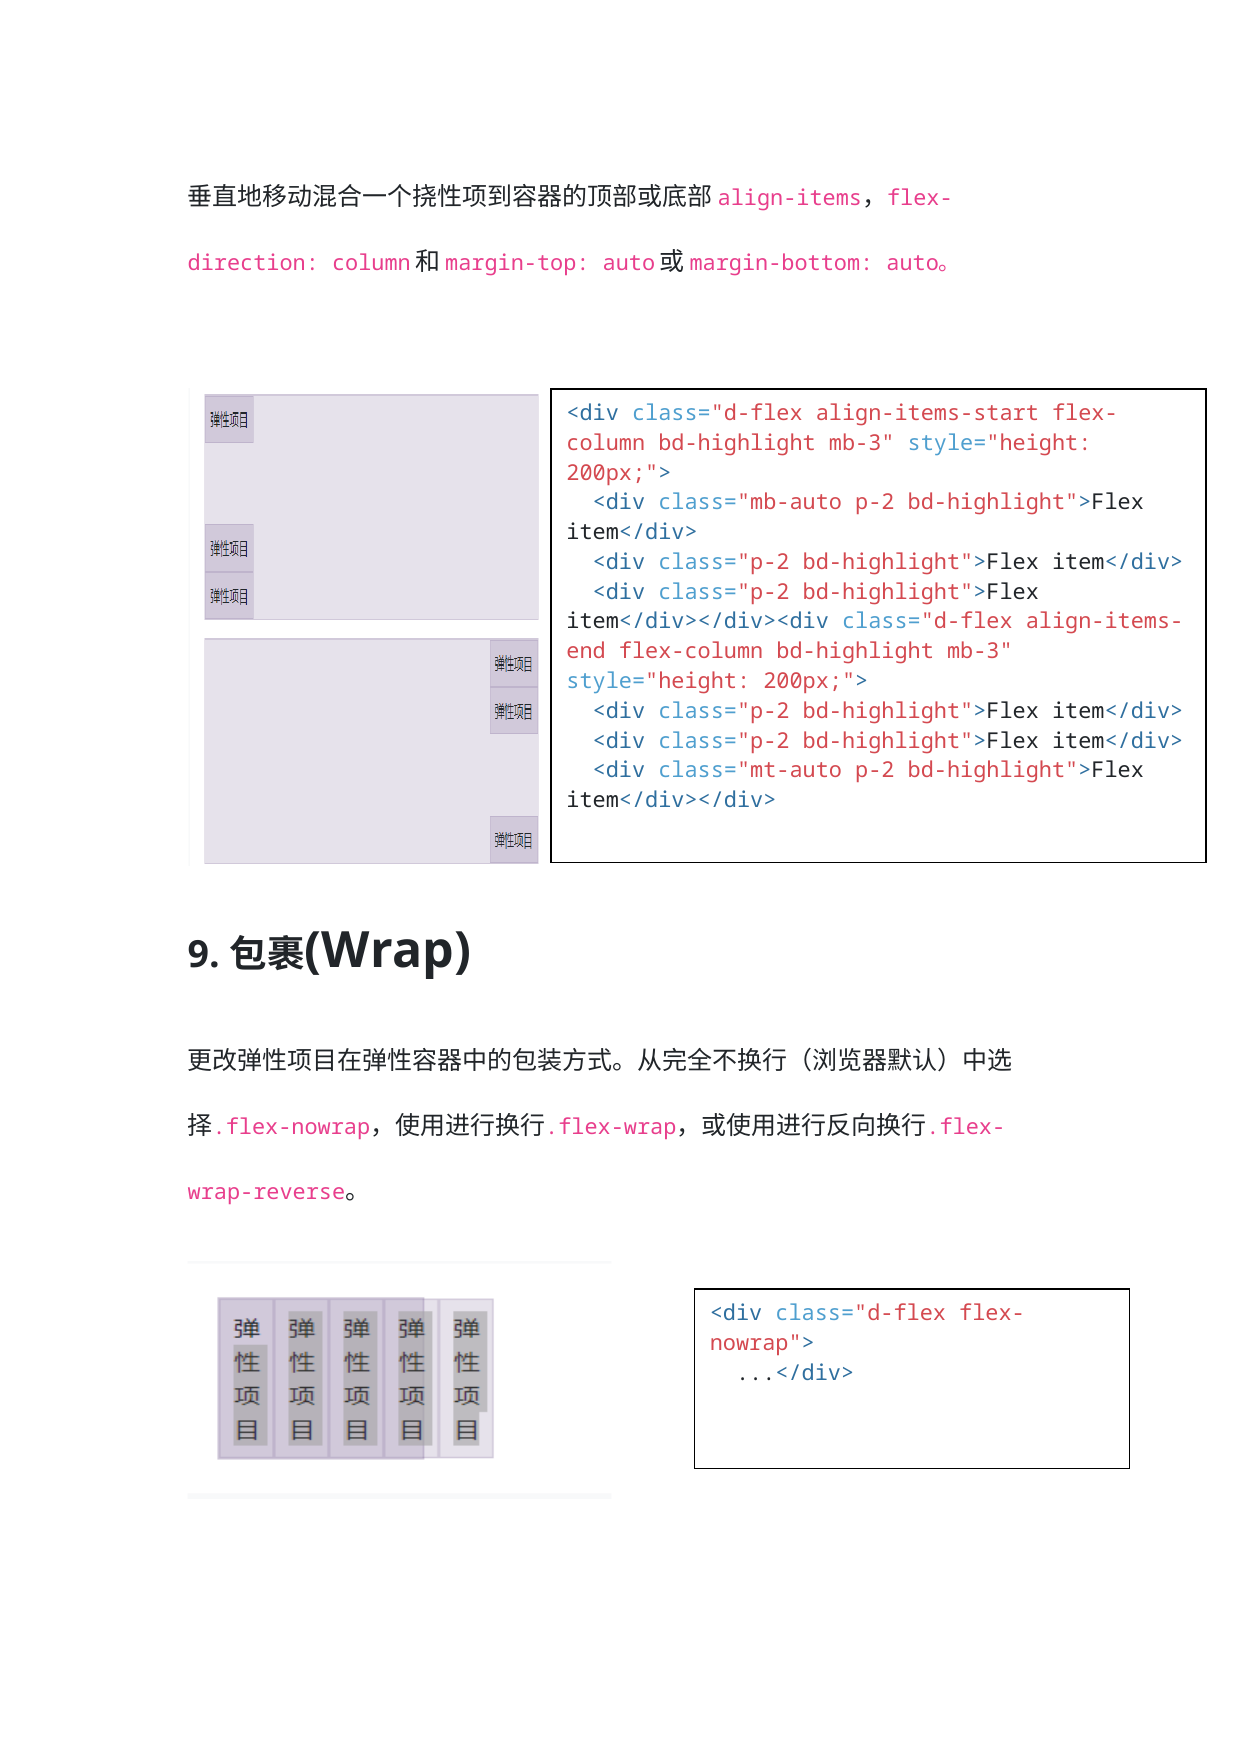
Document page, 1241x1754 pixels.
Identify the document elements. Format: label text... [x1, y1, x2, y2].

picture [187, 388, 549, 866]
picture [187, 1261, 612, 1499]
subtitle 包裹(Wrap) [187, 899, 1053, 997]
text 更改弹性项目在弹性容器中的包装方式。从完全不换行（浏览器默认）中选择.flex-nowrap，使用进行换行.flex-wrap，或使用进行反向换行.flex-wrap-reverse。 [187, 1026, 1053, 1221]
text 垂直地移动混合一个挠性项到容器的顶部或底部align-items，flex-direction: column和margin-top: auto或margin-bottom: auto。 [187, 162, 1053, 292]
